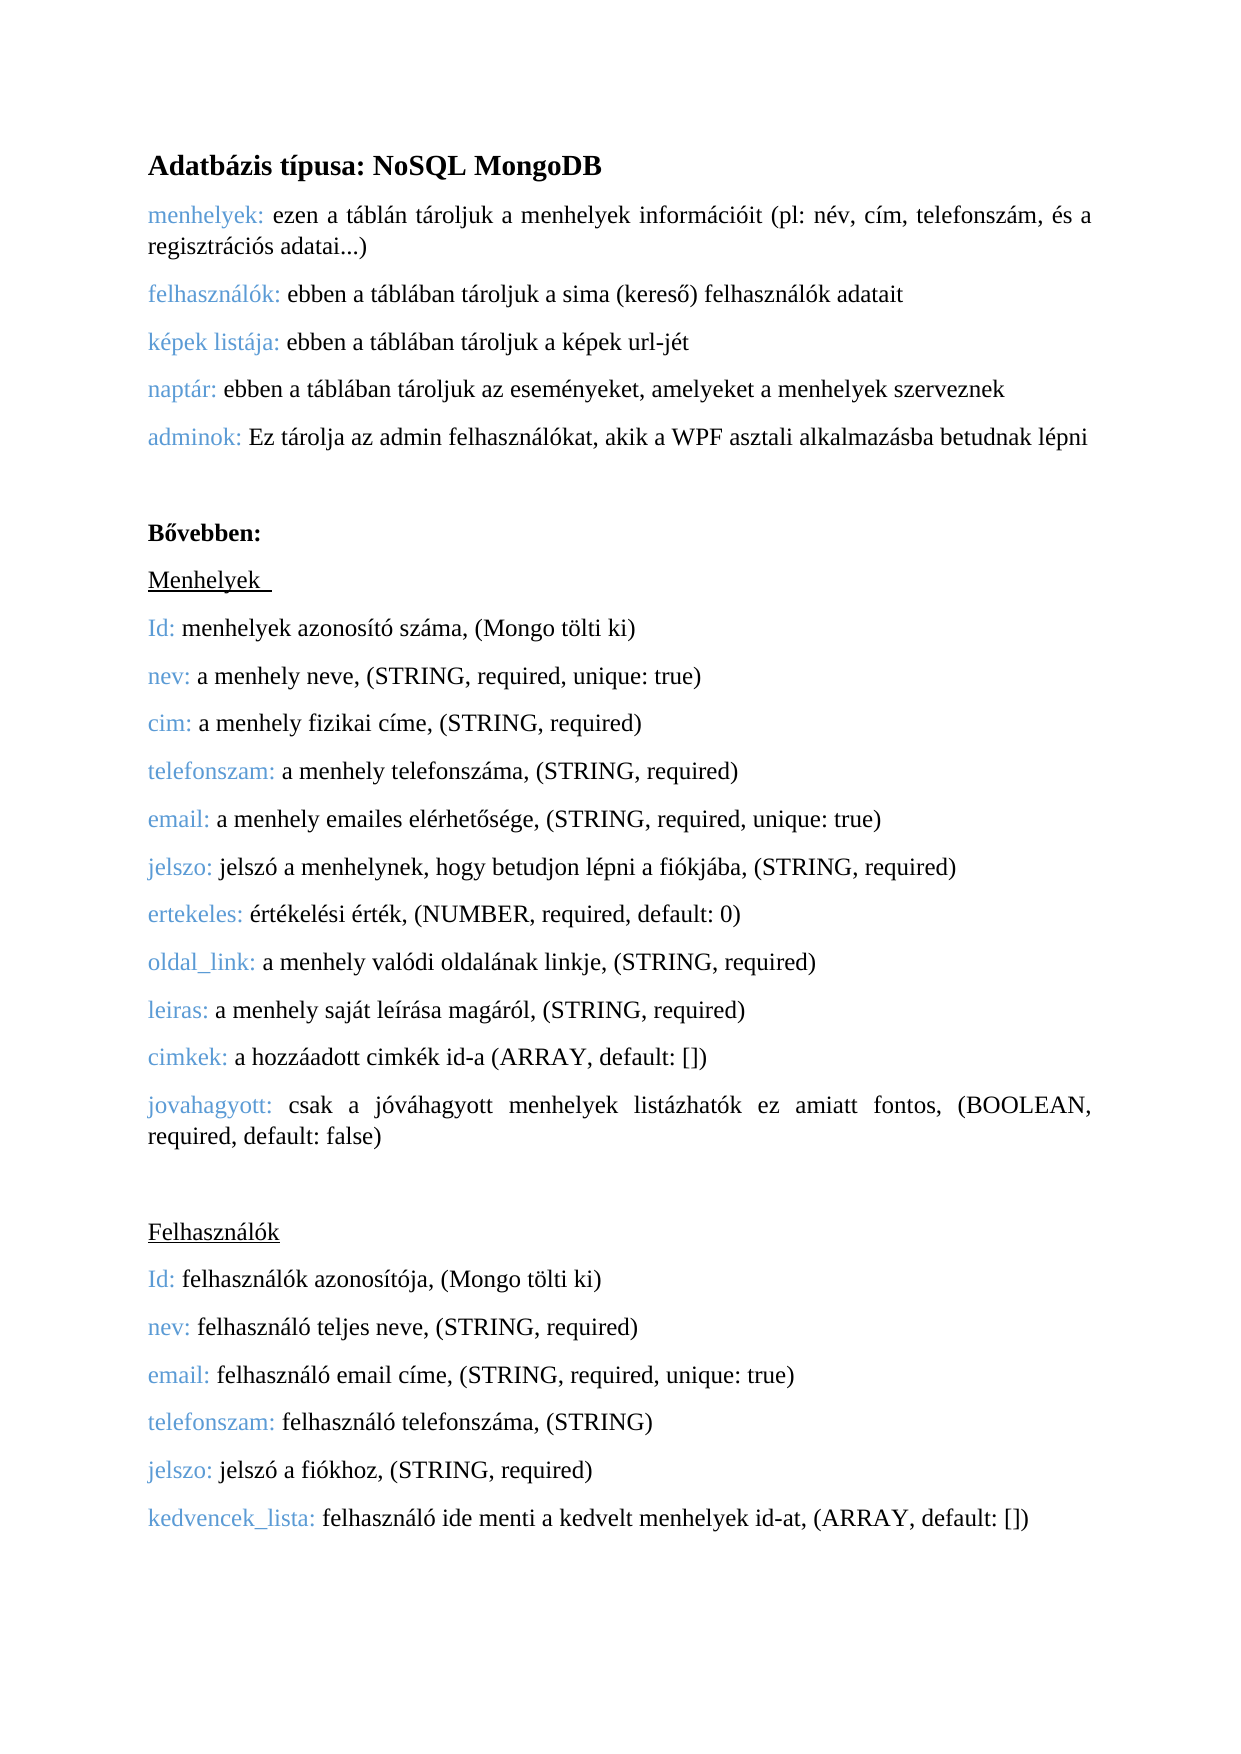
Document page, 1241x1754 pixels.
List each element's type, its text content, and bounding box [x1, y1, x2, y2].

text Adatbázis típusa: NoSQL MongoDB [148, 148, 1093, 181]
text Bővebben: [148, 518, 1093, 546]
text leiras: a menhely saját leírása magáról, (STRING, required) [148, 995, 1093, 1023]
text cimkek: a hozzáadott cimkék id-a (ARRAY, default: []) [148, 1042, 1093, 1071]
text cim: a menhely fizikai címe, (STRING, required) [148, 708, 1093, 737]
text telefonszam: felhasználó telefonszáma, (STRING) [148, 1407, 1093, 1436]
text jelszo: jelszó a fiókhoz, (STRING, required) [148, 1455, 1093, 1484]
text oldal_link: a menhely valódi oldalának linkje, (STRING, required) [148, 947, 1093, 976]
text Id: menhelyek azonosító száma, (Mongo tölti ki) [148, 613, 1093, 642]
text jelszo: jelszó a menhelynek, hogy betudjon lépni a fiókjába, (STRING, required) [148, 852, 1093, 880]
text naptár: ebben a táblában tároljuk az eseményeket, amelyeket a menhelyek szerveznek [148, 374, 1093, 403]
text jovahagyott: csak a jóváhagyott menhelyek listázhatók ez amiatt fontos, (BOOLEAN, required, default: false) [148, 1090, 1093, 1150]
text kedvencek_lista: felhasználó ide menti a kedvelt menhelyek id-at, (ARRAY, default: []) [148, 1503, 1093, 1532]
text telefonszam: a menhely telefonszáma, (STRING, required) [148, 756, 1093, 785]
text nev: a menhely neve, (STRING, required, unique: true) [148, 661, 1093, 689]
text adminok: Ez tárolja az admin felhasználókat, akik a WPF asztali alkalmazásba betudnak lépni [148, 422, 1093, 451]
text menhelyek: ezen a táblán tároljuk a menhelyek információit (pl: név, cím, telefonszám, és a regisztrációs adatai...) [148, 200, 1093, 260]
text Menhelyek [148, 565, 1093, 594]
text nev: felhasználó teljes neve, (STRING, required) [148, 1312, 1093, 1341]
text ertekeles: értékelési érték, (NUMBER, required, default: 0) [148, 899, 1093, 928]
text email: a menhely emailes elérhetősége, (STRING, required, unique: true) [148, 804, 1093, 833]
text email: felhasználó email címe, (STRING, required, unique: true) [148, 1360, 1093, 1388]
text felhasználók: ebben a táblában tároljuk a sima (kereső) felhasználók adatait [148, 279, 1093, 308]
text képek listája: ebben a táblában tároljuk a képek url-jét [148, 327, 1093, 356]
text Felhasználók [148, 1217, 1093, 1245]
text Id: felhasználók azonosítója, (Mongo tölti ki) [148, 1264, 1093, 1293]
